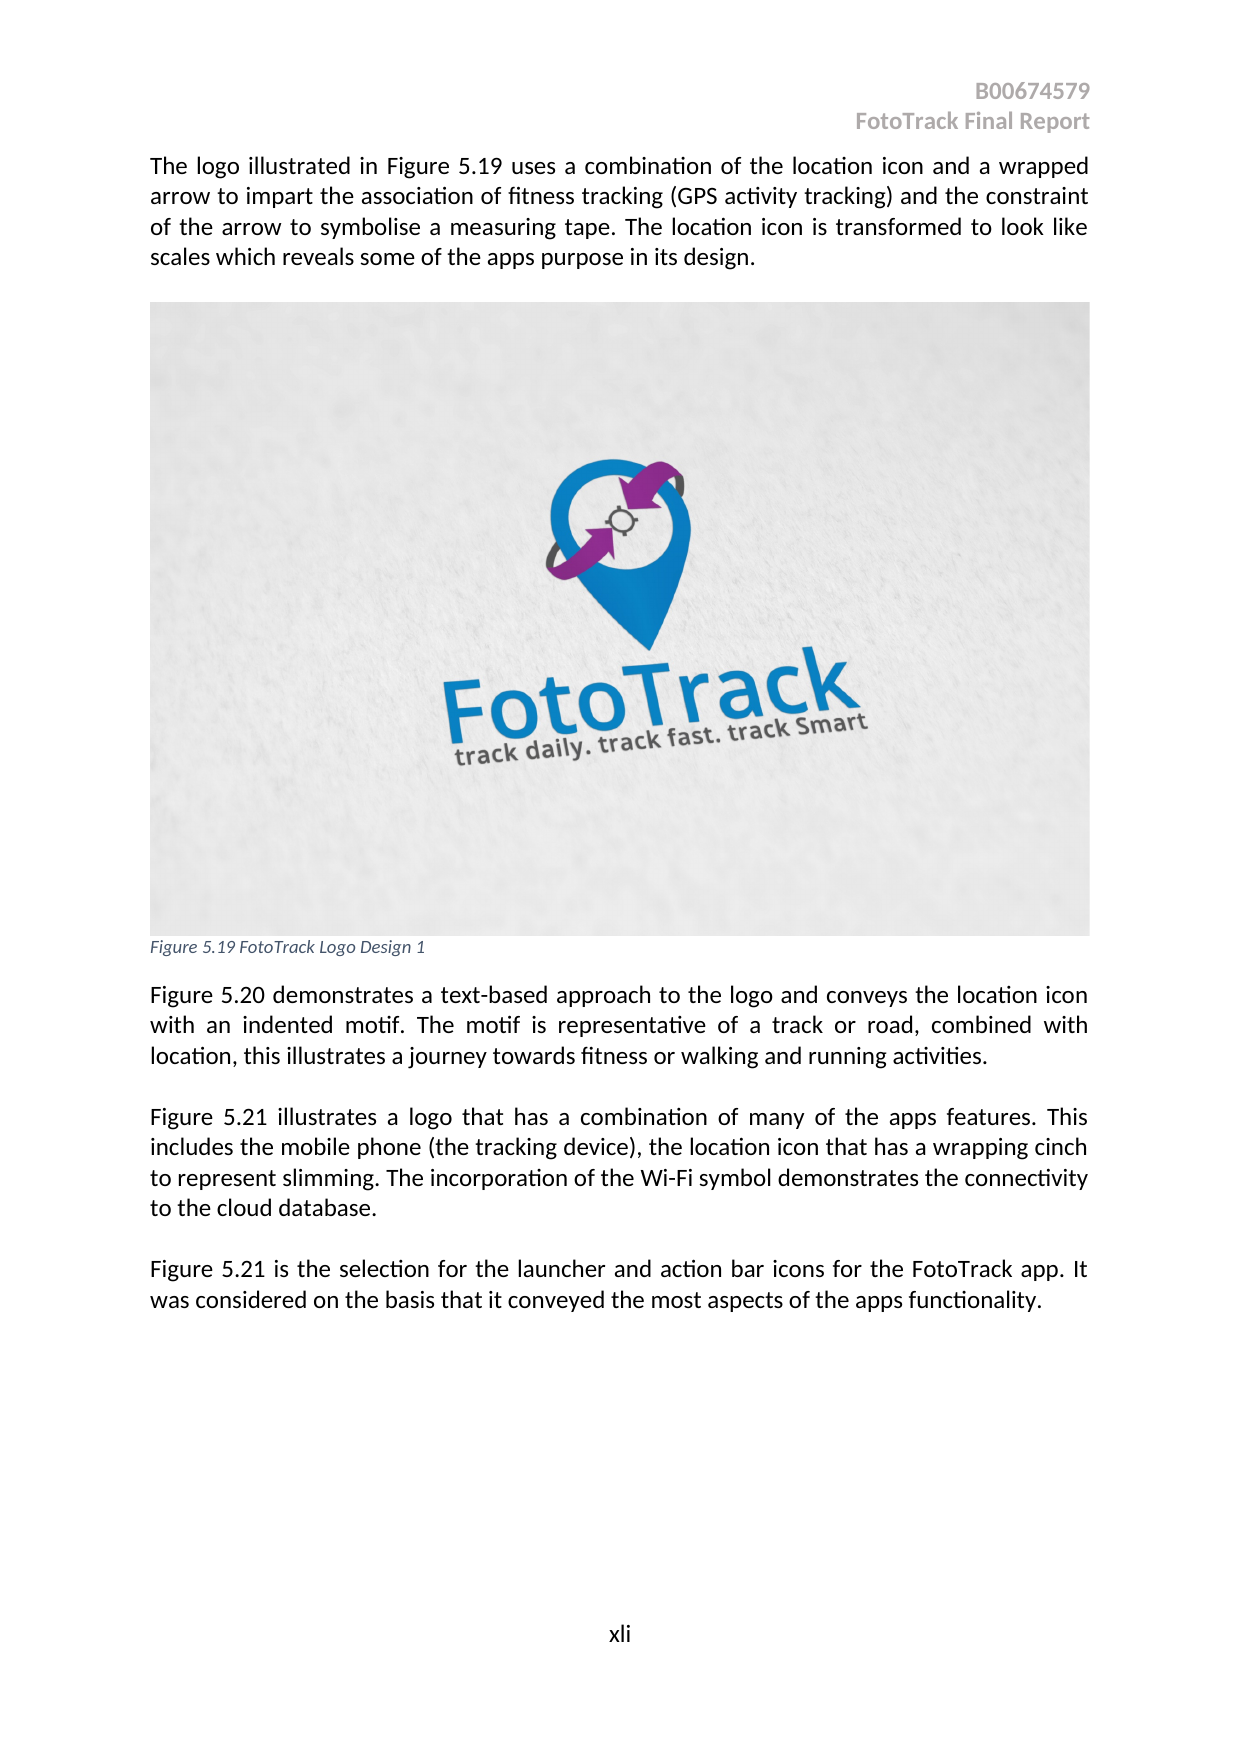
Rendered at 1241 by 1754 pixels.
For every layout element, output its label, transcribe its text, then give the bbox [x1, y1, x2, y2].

picture [150, 302, 1090, 936]
